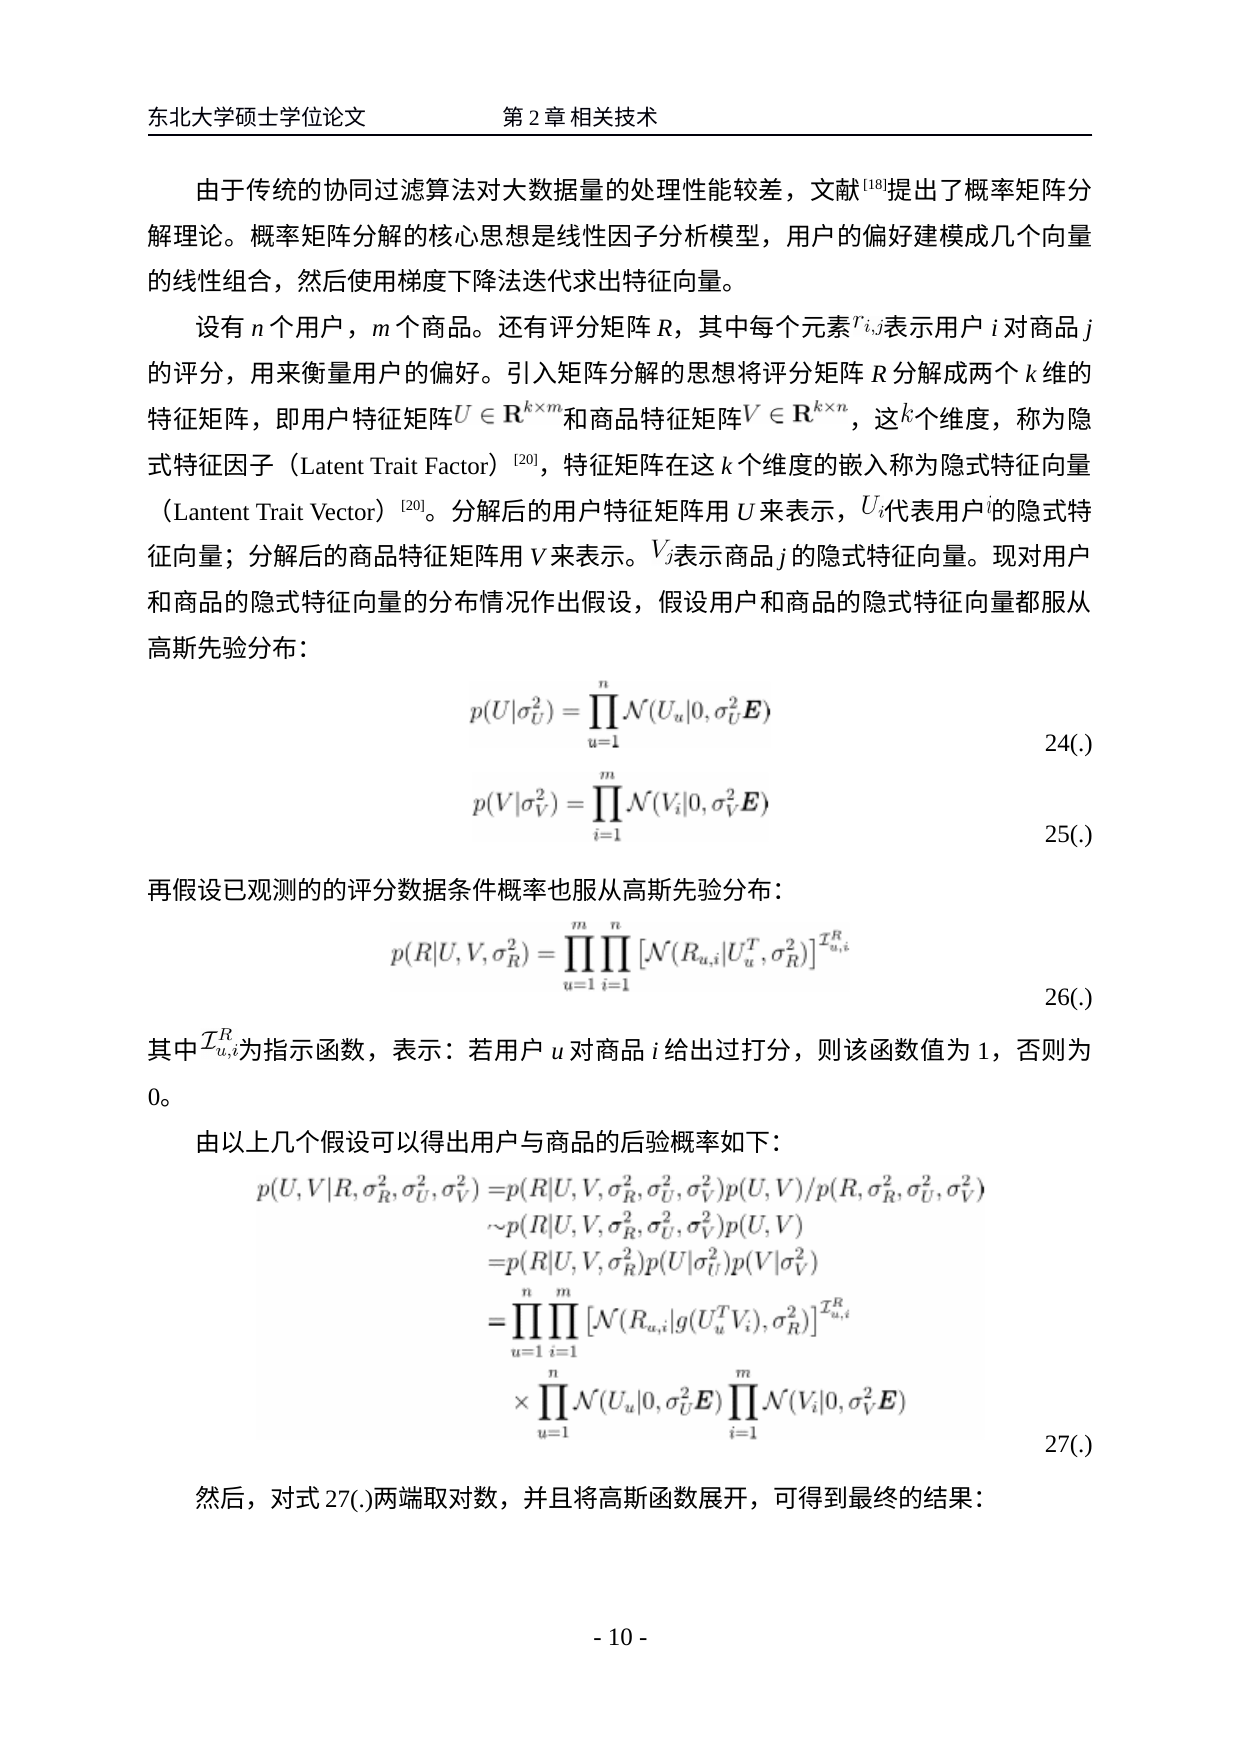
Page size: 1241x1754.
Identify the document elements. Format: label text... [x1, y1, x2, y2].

text 其中为指示函数，表示：若用户u对商品i给出过打分，则该函数值为1，否则为0。 [148, 1023, 1092, 1115]
text 由于传统的协同过滤算法对大数据量的处理性能较差，文献[18]提出了概率矩阵分解理论。概率矩阵分解的核心思想是线性因子分析模型，用户的偏好建模成几个向量的线性组合，然后使用梯度下降法迭代求出特征向量。 [148, 162, 1092, 300]
text 设有n个用户，m个商品。还有评分矩阵R，其中每个元素表示用户i对商品j的评分，用来衡量用户的偏好。引入矩阵分解的思想将评分矩阵R分解成两个k维的特征矩阵，即用户特征矩阵和商品特征矩阵，这个维度，称为隐式特征因子（Latent Trait Factor）[20]，特征矩阵在这k个维度的嵌入称为隐式特征向量（Lantent Trait Vector）[20]。分解后的用户特征矩阵用U来表示，代表用户的隐式特征向量；分解后的商品特征矩阵用V来表示。表示商品j的隐式特征向量。现对用户和商品的隐式特征向量的分布情况作出假设，假设用户和商品的隐式特征向量都服从高斯先验分布： [148, 300, 1092, 667]
text 由以上几个假设可以得出用户与商品的后验概率如下： [148, 1115, 1092, 1161]
text 再假设已观测的的评分数据条件概率也服从高斯先验分布： [148, 862, 1092, 908]
